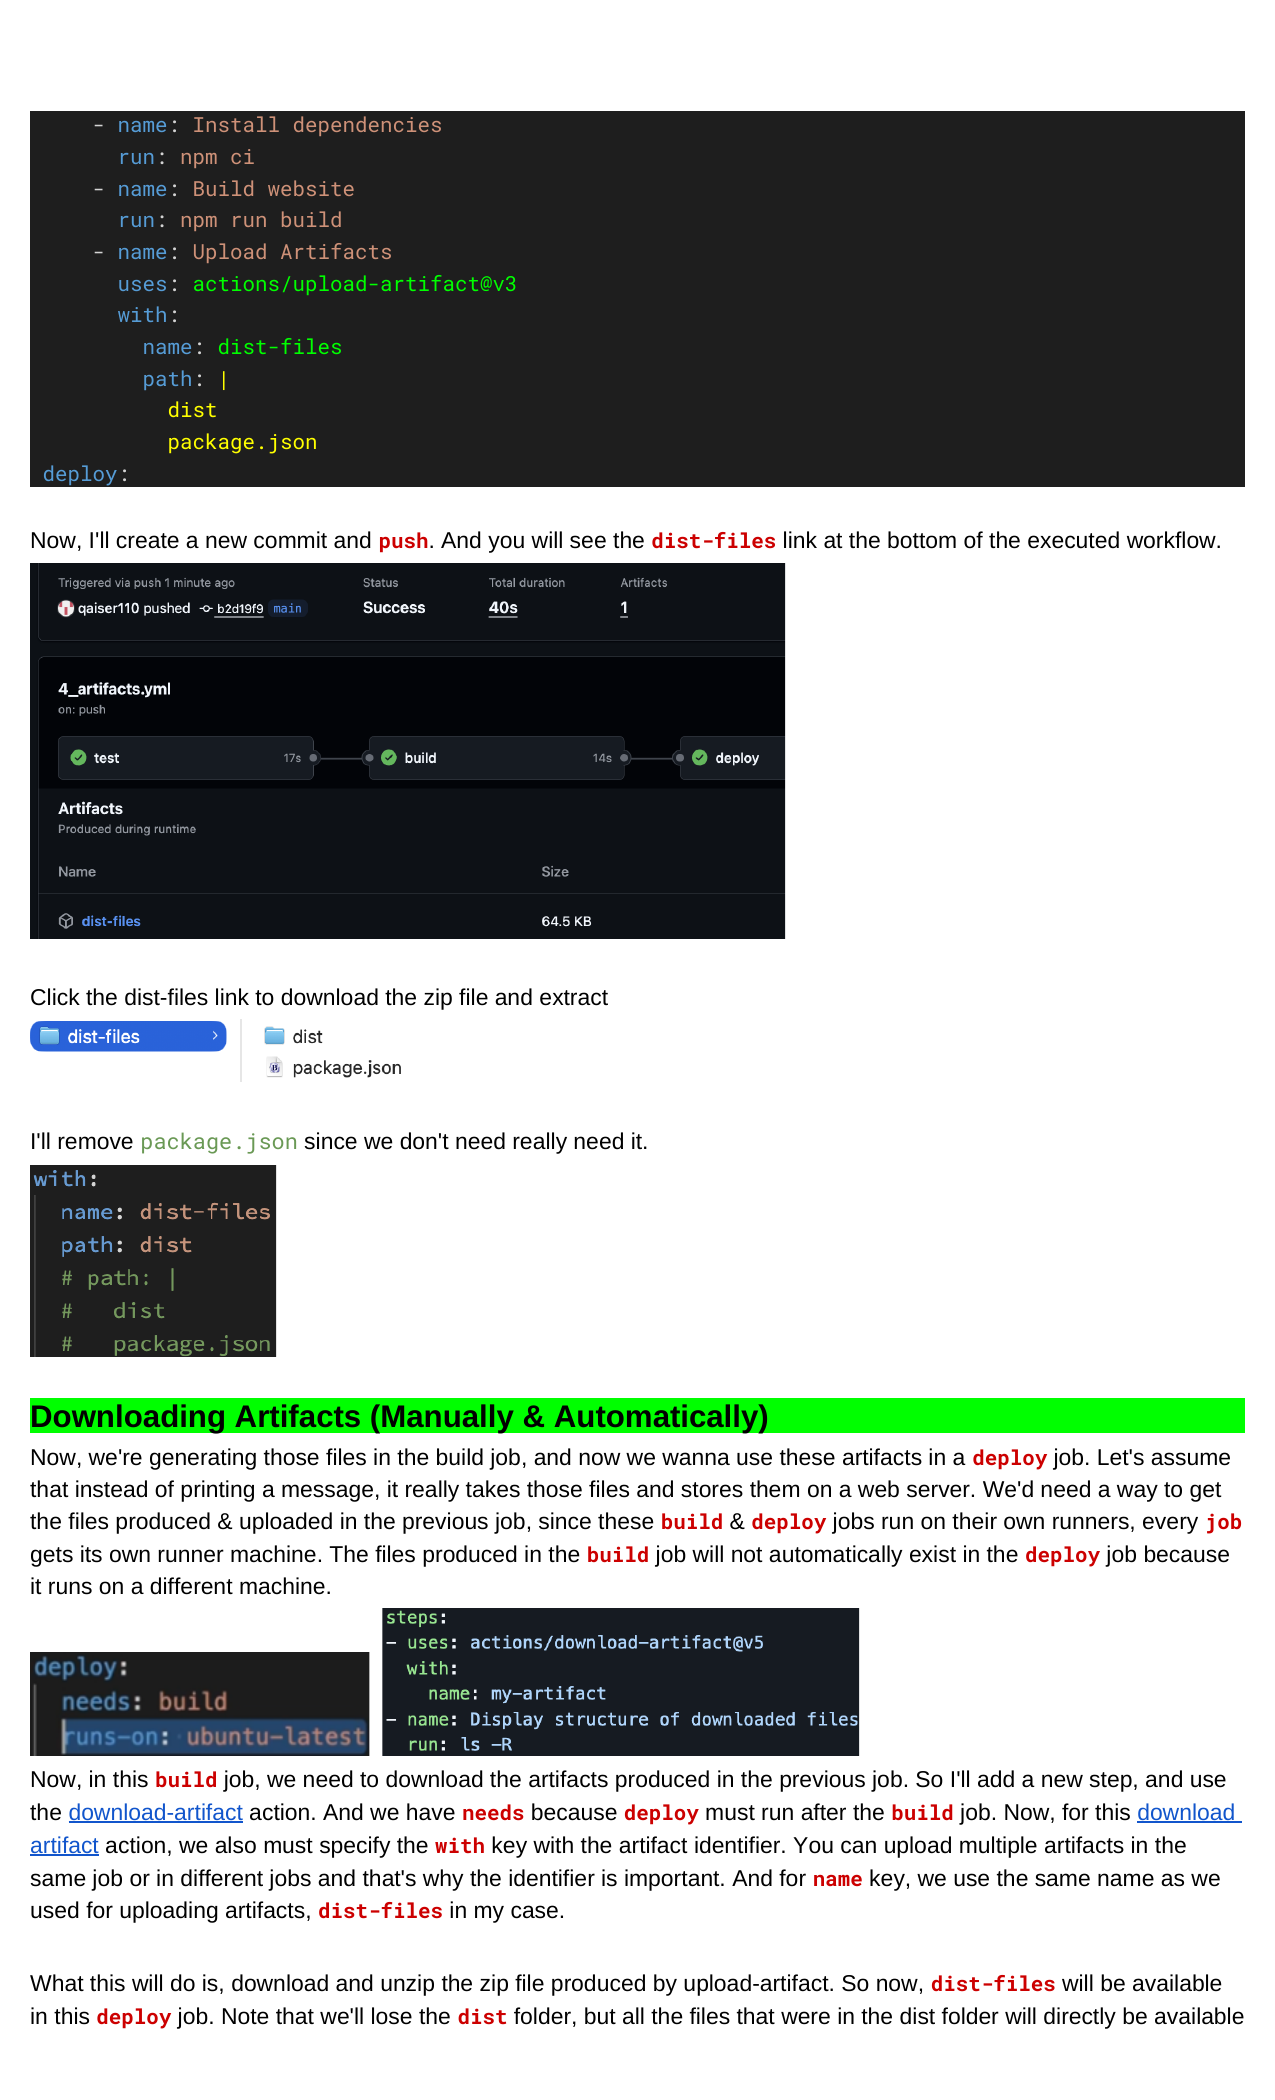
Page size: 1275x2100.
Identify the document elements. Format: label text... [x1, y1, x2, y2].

text uses: actions/upload-artifact@v3 [30, 269, 1245, 297]
text Now, I'll create a new commit and push. And you will see the dist-files link at the bottom of the executed workflow. [30, 526, 1245, 554]
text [30, 1970, 1245, 2030]
text run: npm run build [30, 206, 1245, 233]
text path: | [30, 364, 1245, 392]
text Click the dist-files link to download the zip file and extract [30, 984, 1245, 1010]
subtitle Downloading Artifacts (Manually & Automatically) [30, 1398, 1245, 1433]
text deploy: [30, 459, 1245, 487]
picture [30, 1019, 406, 1082]
picture [30, 563, 785, 939]
picture [30, 1165, 277, 1357]
picture [30, 1652, 370, 1756]
text with: [30, 301, 1245, 328]
text package.json [30, 427, 1245, 455]
text - name: Build website [30, 174, 1245, 202]
text dist [30, 396, 1245, 423]
text - name: Upload Artifacts [30, 237, 1245, 265]
text name: dist-files [30, 332, 1245, 360]
text - name: Install dependencies [30, 111, 1245, 138]
text I'll remove package.json since we don't need really need it. [30, 1126, 1245, 1155]
text Now, in this build job, we need to download the artifacts produced in the previous job. So I'll add a new step, and use the download-artifact action. And we have needs because deploy must run after the build job. Now, for this download artifact action, we also must specify the with key with the artifact identifier. You can upload multiple artifacts in the same job or in different jobs and that's why the identifier is important. And for name key, we use the same name as we used for uploading artifacts, dist-files in my case. [30, 1765, 1245, 1924]
text Now, we're generating those files in the build job, and now we wanna use these artifacts in a deploy job. Let's assume that instead of printing a message, it really takes those files and stores them on a web server. We'd need a way to get the files produced & uploaded in the previous job, since these build & deploy jobs run on their own runners, every job gets its own runner machine. The files produced in the build job will not automatically exist in the deploy job because it runs on a different machine. [30, 1443, 1245, 1599]
picture [382, 1608, 860, 1756]
text run: npm ci [30, 142, 1245, 170]
